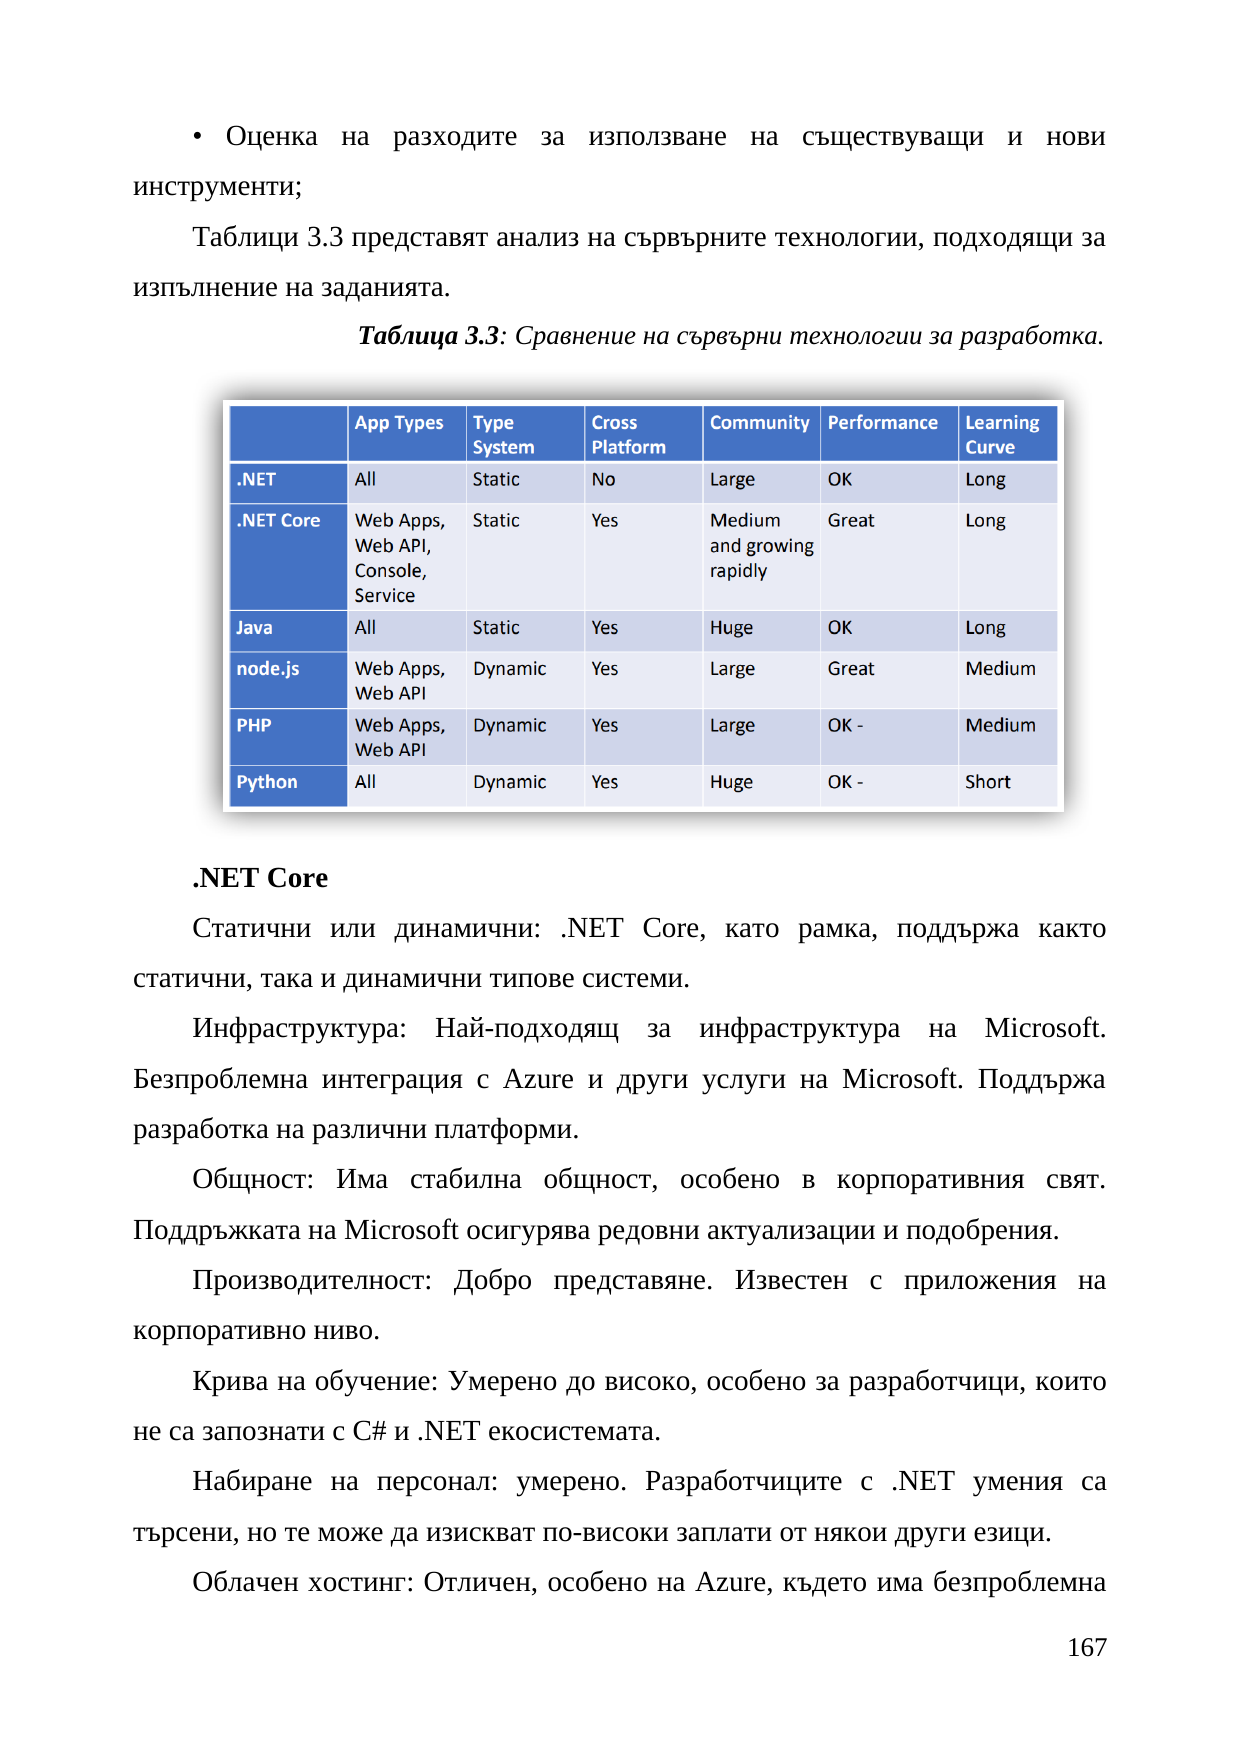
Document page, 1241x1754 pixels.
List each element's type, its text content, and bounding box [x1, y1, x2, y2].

text Крива на обучение: Умерено до високо, особено за разработчици, които не са запознати с C# и .NET екосистемата. [133, 1363, 1107, 1447]
text .NET Core [133, 860, 1107, 893]
text Таблици 3.3 представят анализ на сървърните технологии, подходящи за изпълнение на заданията. [133, 219, 1107, 303]
text Производителност: Добро представяне. Известен с приложения на корпоративно ниво. [133, 1262, 1107, 1346]
text Статични или динамични: .NET Core, като рамка, поддържа както статични, така и динамични типове системи. [133, 910, 1107, 994]
text Набиране на персонал: умерено. Разработчиците с .NET умения са търсени, но те може да изискват по-високи заплати от някои други езици. [133, 1463, 1107, 1547]
picture [223, 400, 1064, 812]
text Инфраструктура: Най-подходящ за инфраструктура на Microsoft. Безпроблемна интеграция с Azure и други услуги на Microsoft. Поддържа разработка на различни платформи. [133, 1011, 1107, 1145]
text • Oценка на разходите за използване на съществуващи и нови инструменти; [133, 118, 1107, 202]
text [133, 1564, 1107, 1598]
text Общност: Има стабилна общност, особено в корпоративния свят. Поддръжката на Microsoft осигурява редовни актуализации и подобрения. [133, 1162, 1107, 1245]
text Таблица 3.3: Сравнение на сървърни технологии за разработка. [133, 319, 1107, 351]
